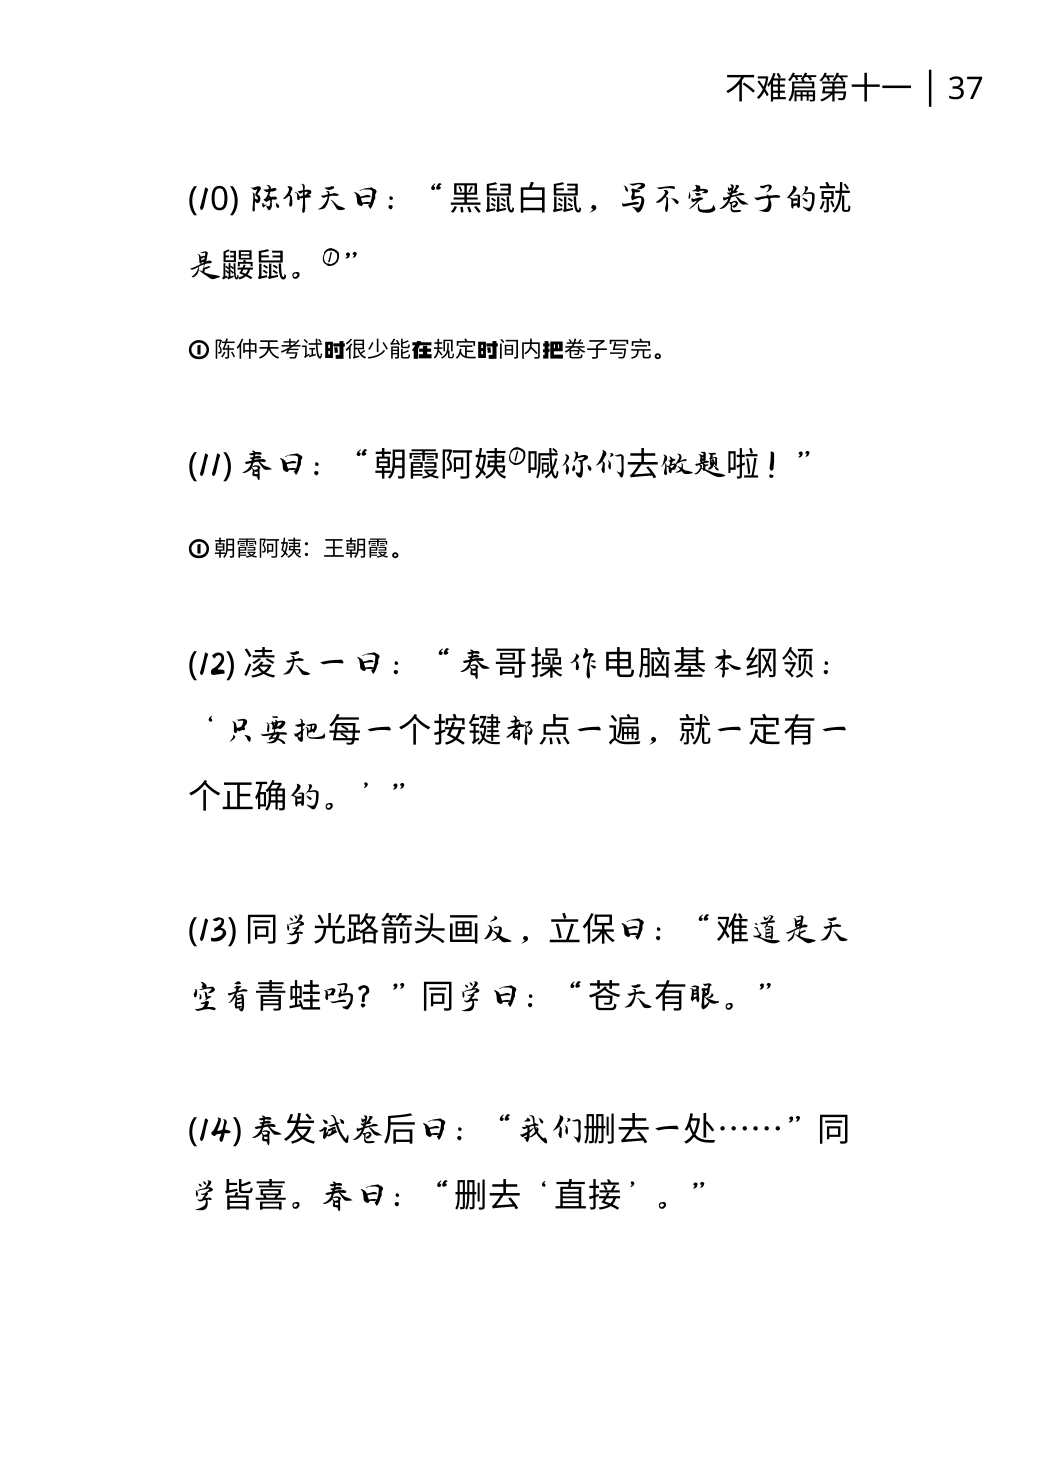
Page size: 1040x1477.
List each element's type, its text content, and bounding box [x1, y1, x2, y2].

text ①朝霞阿姨：王朝霞。 [188, 532, 852, 565]
list 陈仲天曰：“黑鼠白鼠，写不完卷子的就是鼹鼠。①” [188, 166, 852, 299]
list 凌天一曰：“春哥操作电脑基本纲领：‘只要把每一个按键都点一遍，就一定有一个正确的。’” [188, 632, 852, 831]
list 春发试卷后曰：“我们删去一处……”同学皆喜。春曰：“删去‘直接’。” [188, 1097, 852, 1230]
text ①陈仲天考试时很少能在规定时间内把卷子写完。 [188, 333, 852, 366]
list 春曰：“朝霞阿姨①喊你们去做题啦！” [188, 432, 852, 499]
list 同学光路箭头画反，立保曰：“难道是天空看青蛙吗？”同学曰：“苍天有眼。” [188, 897, 852, 1030]
